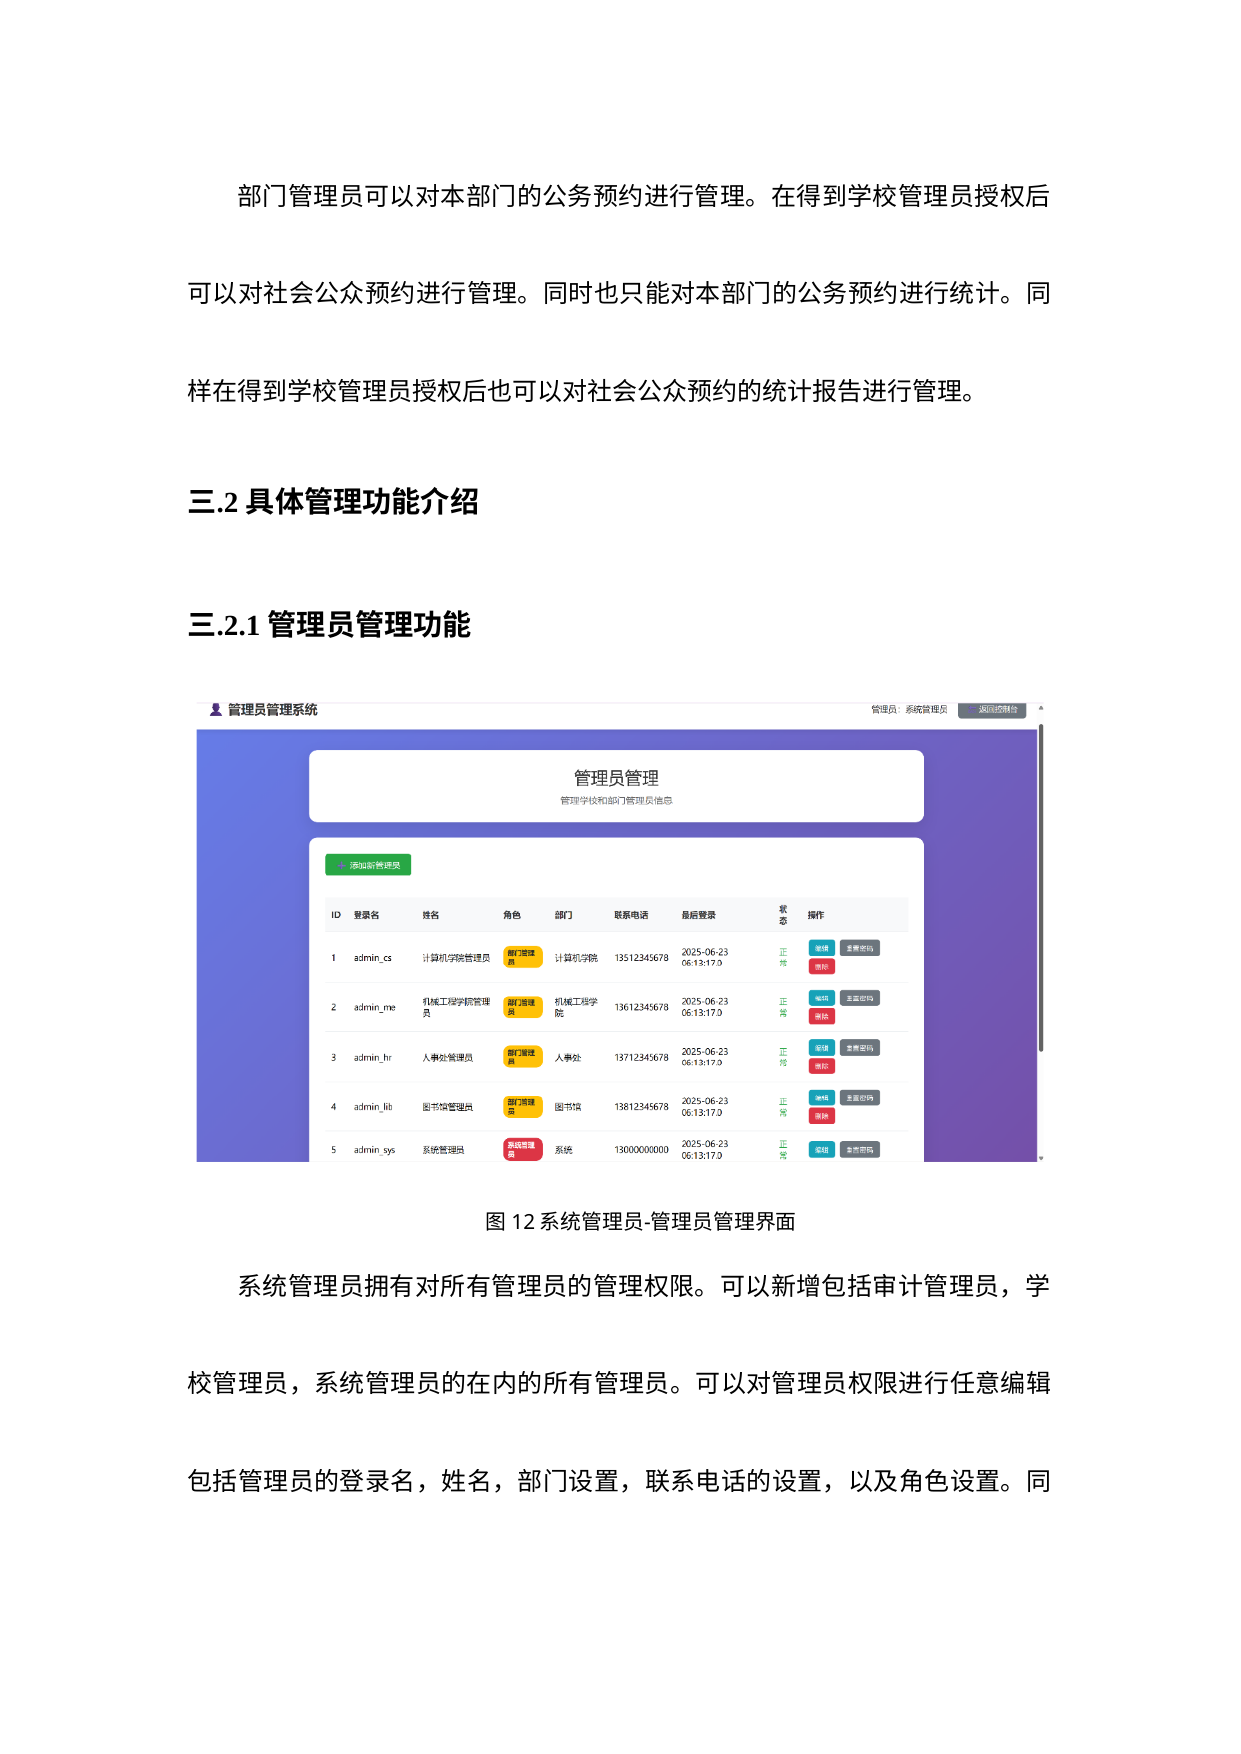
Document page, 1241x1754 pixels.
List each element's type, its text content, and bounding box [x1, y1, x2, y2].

text 图 12 系统管理员-管理员管理界面 [187, 1204, 1053, 1237]
subtitle 管理员管理功能 [187, 590, 1053, 655]
subtitle 具体管理功能介绍 [187, 467, 1053, 532]
text 部门管理员可以对本部门的公务预约进行管理。在得到学校管理员授权后可以对社会公众预约进行管理。同时也只能对本部门的公务预约进行统计。同样在得到学校管理员授权后也可以对社会公众预约的统计报告进行管理。 [187, 162, 1053, 422]
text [187, 1252, 1053, 1512]
picture [196, 702, 1044, 1162]
